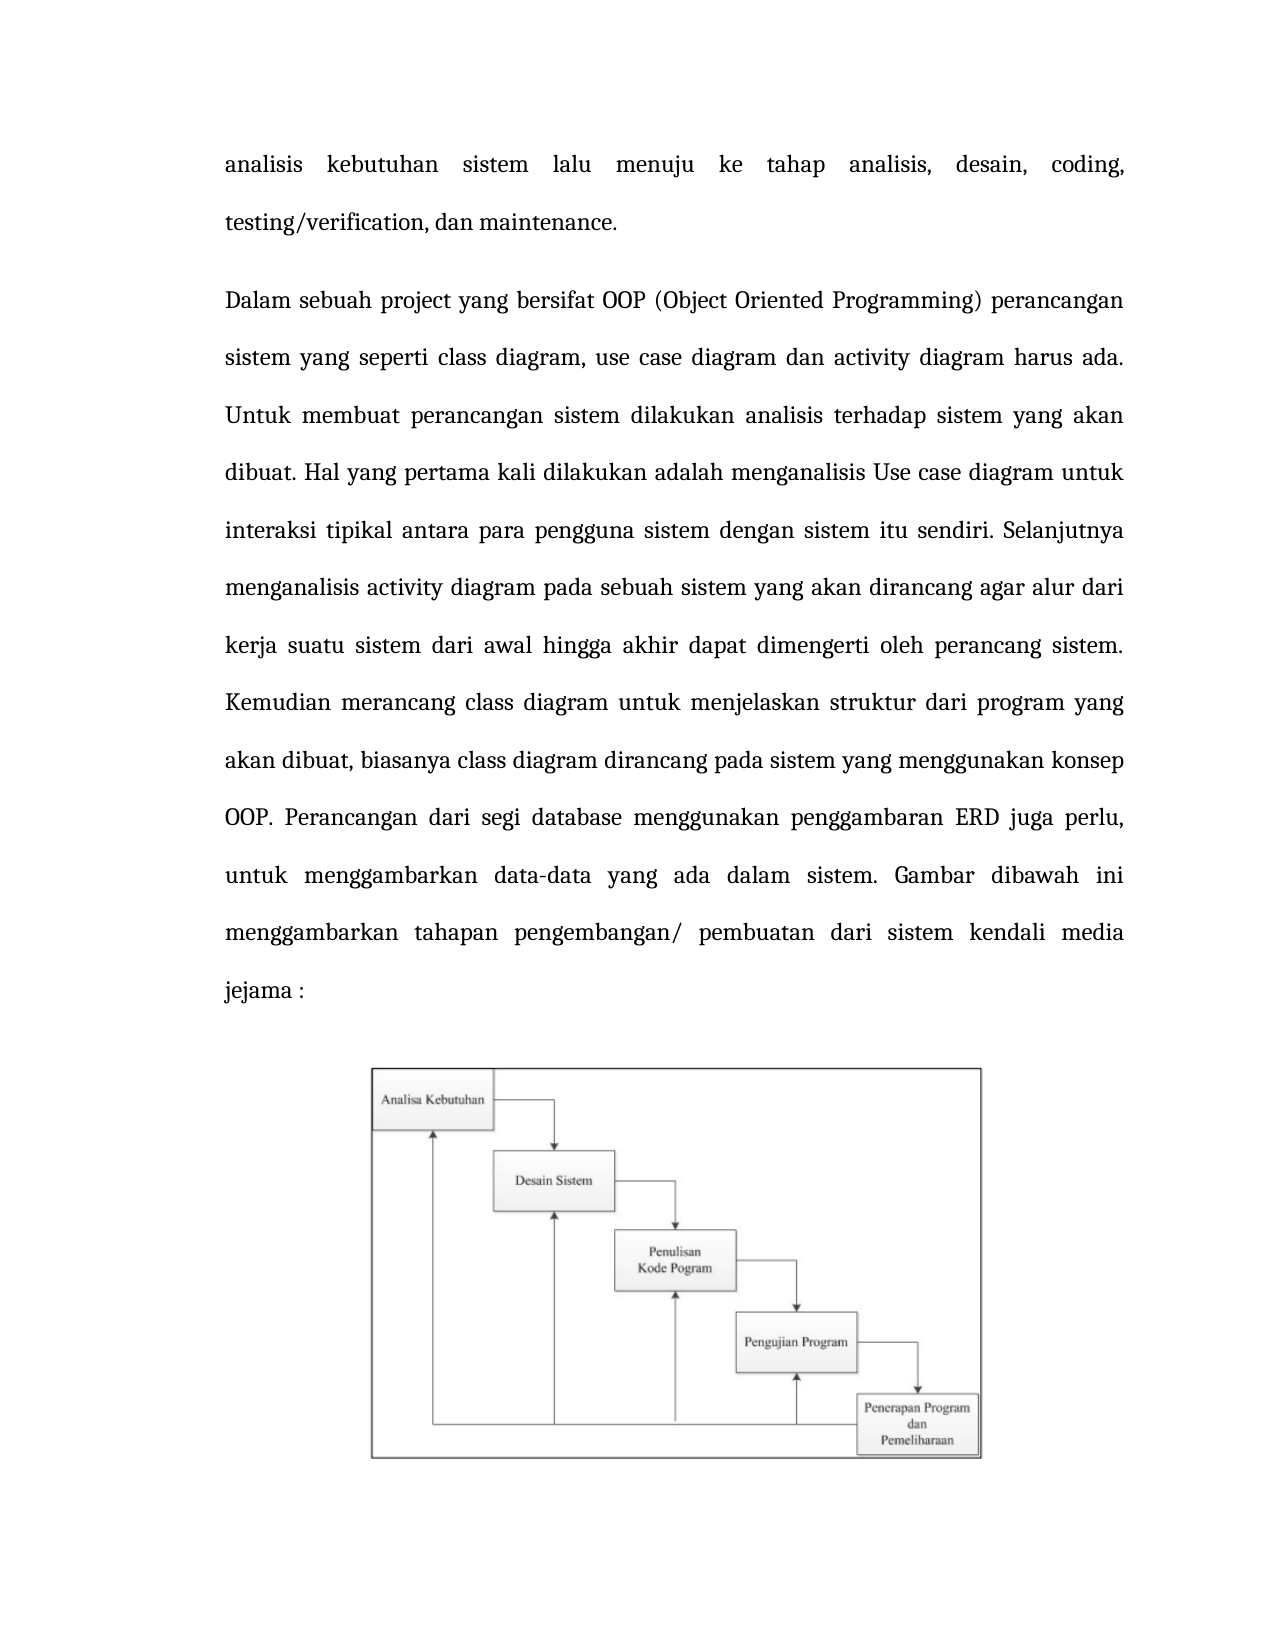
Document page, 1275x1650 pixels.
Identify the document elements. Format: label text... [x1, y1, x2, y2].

text Dalam sebuah project yang bersifat OOP (Object Oriented Programming) perancangan sistem yang seperti class diagram, use case diagram dan activity diagram harus ada. Untuk membuat perancangan sistem dilakukan analisis terhadap sistem yang akan dibuat. Hal yang pertama kali dilakukan adalah menganalisis Use case diagram untuk interaksi tipikal antara para pengguna sistem dengan sistem itu sendiri. Selanjutnya menganalisis activity diagram pada sebuah sistem yang akan dirancang agar alur dari kerja suatu sistem dari awal hingga akhir dapat dimengerti oleh perancang sistem. Kemudian merancang class diagram untuk menjelaskan struktur dari program yang akan dibuat, biasanya class diagram dirancang pada sistem yang menggunakan konsep OOP. Perancangan dari segi database menggunakan penggambaran ERD juga perlu, untuk menggambarkan data-data yang ada dalam sistem. Gambar dibawah ini menggambarkan tahapan pengembangan/ pembuatan dari sistem kendali media jejama : [225, 286, 1125, 1004]
picture [357, 1054, 993, 1474]
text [225, 150, 1125, 236]
